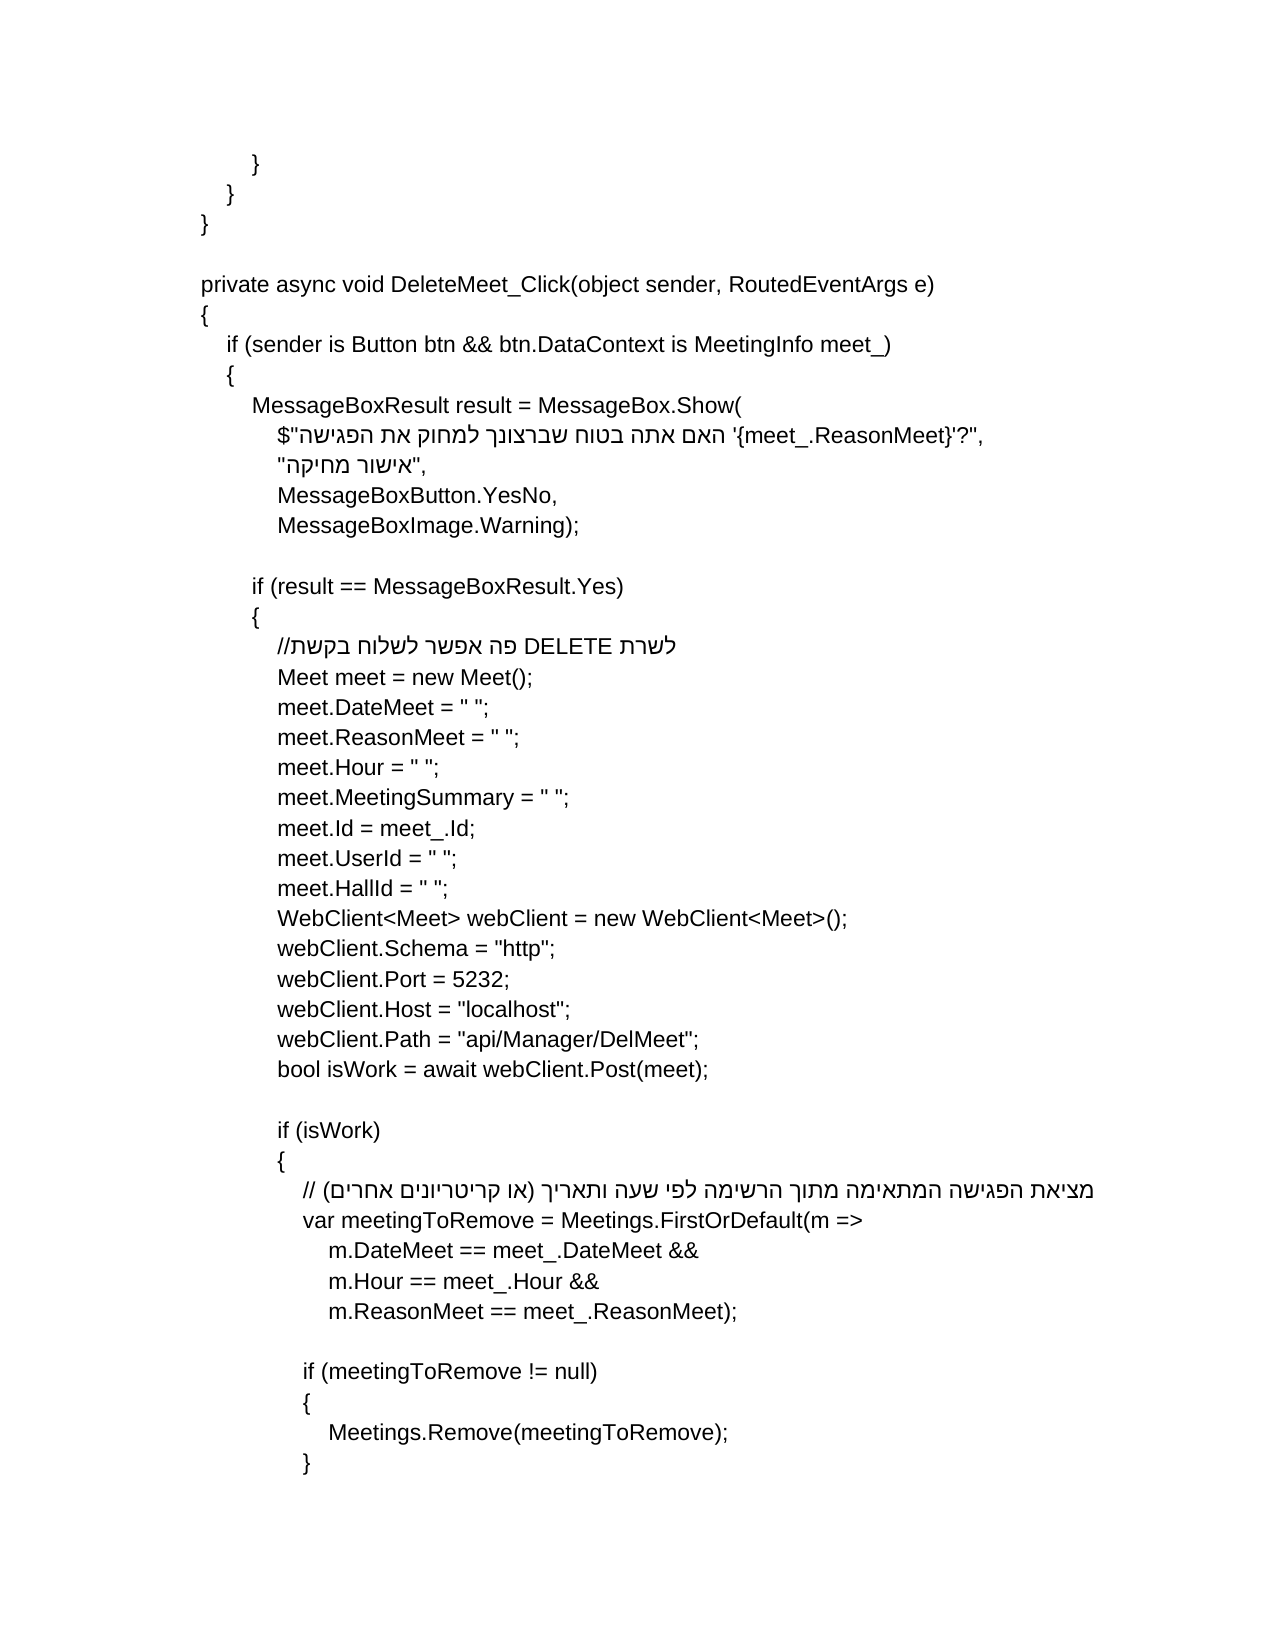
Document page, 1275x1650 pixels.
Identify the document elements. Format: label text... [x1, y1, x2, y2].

text WebClient<Meet> webClient = new WebClient<Meet>(); [150, 905, 1125, 932]
text meet.UserId = " "; [150, 845, 1125, 871]
text MessageBoxImage.Warning); [150, 512, 1125, 539]
text { [150, 1388, 1125, 1415]
text m.DateMeet == meet_.DateMeet && [150, 1237, 1125, 1264]
text { [150, 603, 1125, 629]
text MessageBoxResult result = MessageBox.Show( [150, 392, 1125, 418]
text //פה אפשר לשלוח בקשת DELETE לשרת [150, 633, 1125, 660]
text meet.ReasonMeet = " "; [150, 724, 1125, 750]
text if (result == MessageBoxResult.Yes) [150, 573, 1125, 599]
text } [150, 1449, 1125, 1475]
text meet.DateMeet = " "; [150, 694, 1125, 720]
text } [150, 180, 1125, 207]
text { [150, 301, 1125, 327]
text webClient.Path = "api/Manager/DelMeet"; [150, 1026, 1125, 1052]
text if (meetingToRemove != null) [150, 1358, 1125, 1385]
text webClient.Schema = "http"; [150, 935, 1125, 962]
text { [150, 361, 1125, 388]
text webClient.Port = 5232; [150, 966, 1125, 992]
text meet.Id = meet_.Id; [150, 814, 1125, 841]
text } [150, 150, 1125, 176]
text $"האם אתה בטוח שברצונך למחוק את הפגישה '{meet_.ReasonMeet}'?", [150, 422, 1125, 448]
text var meetingToRemove = Meetings.FirstOrDefault(m => [150, 1207, 1125, 1234]
text if (sender is Button btn && btn.DataContext is MeetingInfo meet_) [150, 331, 1125, 358]
text Meetings.Remove(meetingToRemove); [150, 1419, 1125, 1445]
text MessageBoxButton.YesNo, [150, 482, 1125, 509]
text meet.Hour = " "; [150, 754, 1125, 781]
text "אישור מחיקה", [150, 452, 1125, 478]
text { [150, 1147, 1125, 1173]
text if (isWork) [150, 1117, 1125, 1143]
text } [150, 210, 1125, 237]
text meet.HallId = " "; [150, 875, 1125, 901]
text private async void DeleteMeet_Click(object sender, RoutedEventArgs e) [150, 271, 1125, 297]
text bool isWork = await webClient.Post(meet); [150, 1056, 1125, 1083]
text meet.MeetingSummary = " "; [150, 784, 1125, 811]
text m.Hour == meet_.Hour && [150, 1268, 1125, 1294]
text // מציאת הפגישה המתאימה מתוך הרשימה לפי שעה ותאריך (או קריטריונים אחרים) [150, 1177, 1125, 1203]
text m.ReasonMeet == meet_.ReasonMeet); [150, 1298, 1125, 1324]
text Meet meet = new Meet(); [150, 663, 1125, 690]
text webClient.Host = "localhost"; [150, 996, 1125, 1022]
